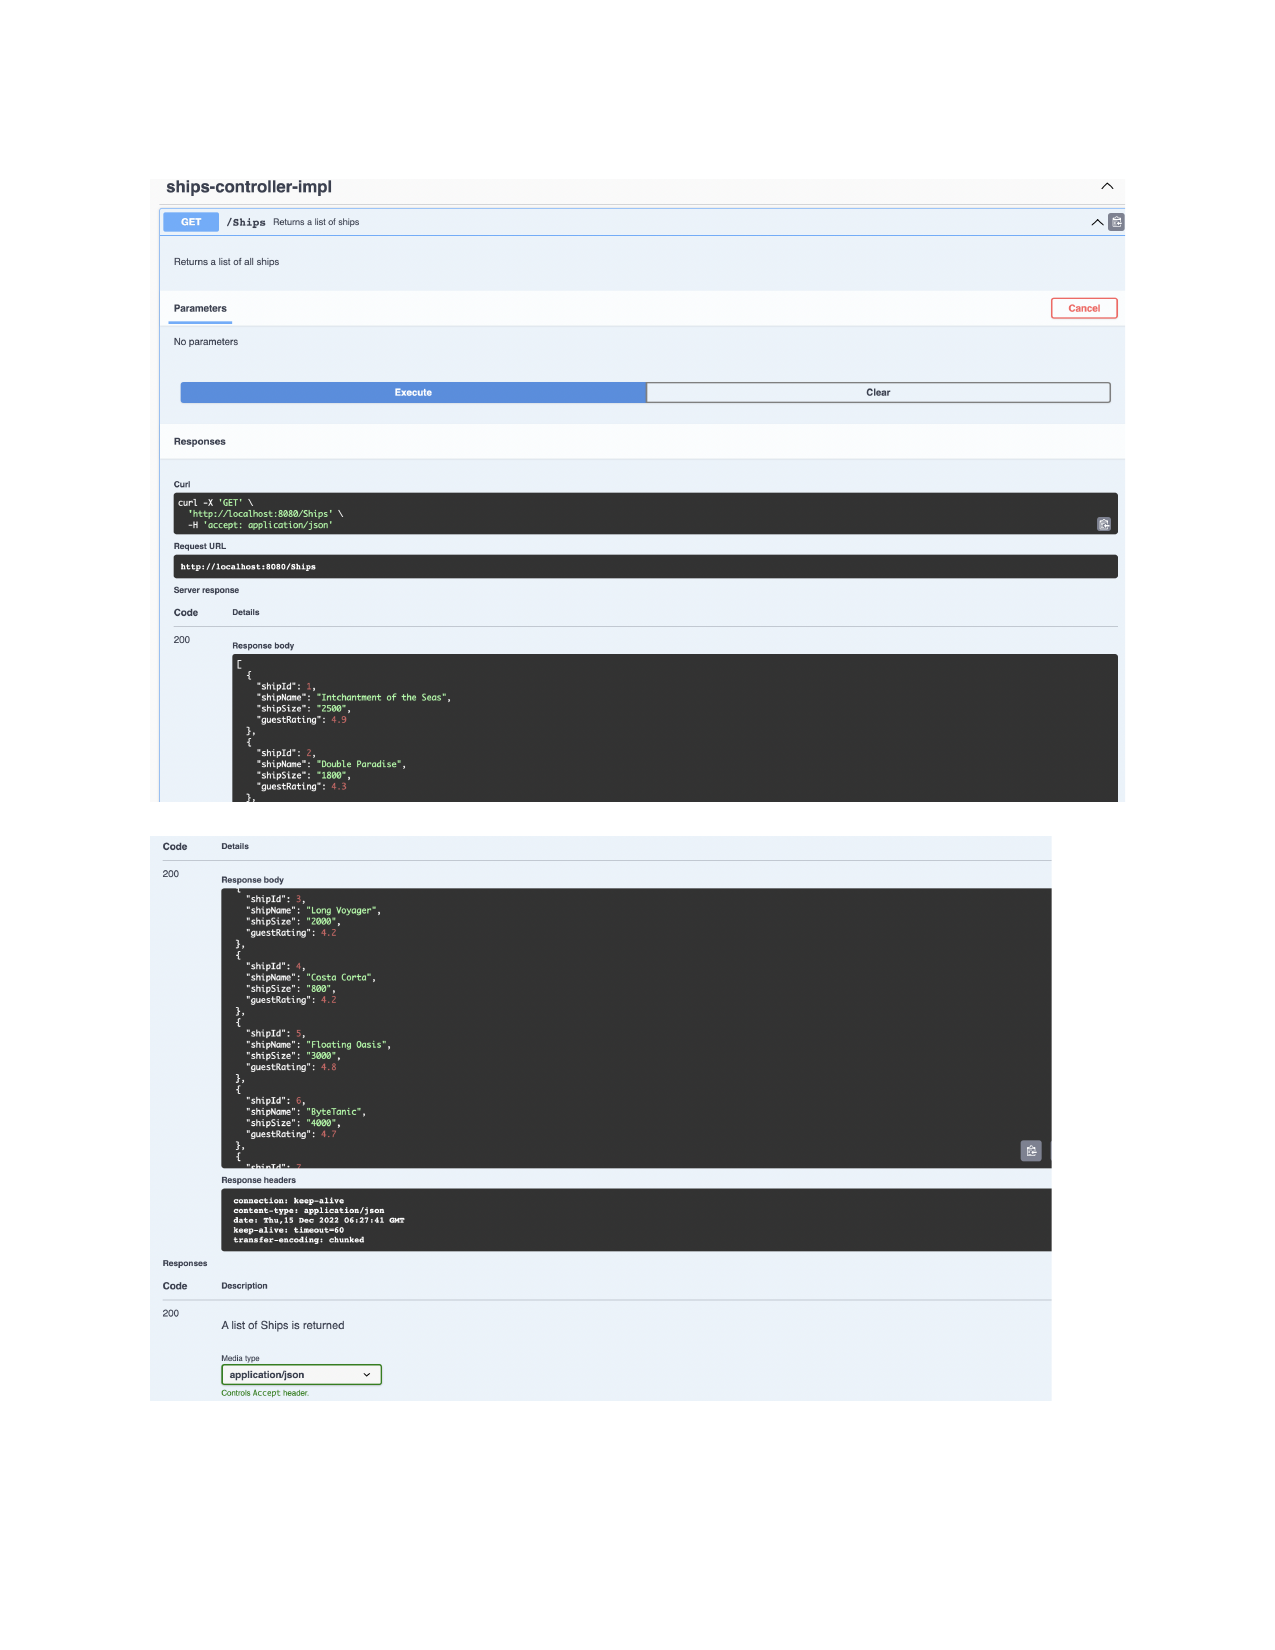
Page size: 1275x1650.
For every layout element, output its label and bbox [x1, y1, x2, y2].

picture [150, 179, 1125, 802]
picture [150, 836, 1052, 1401]
